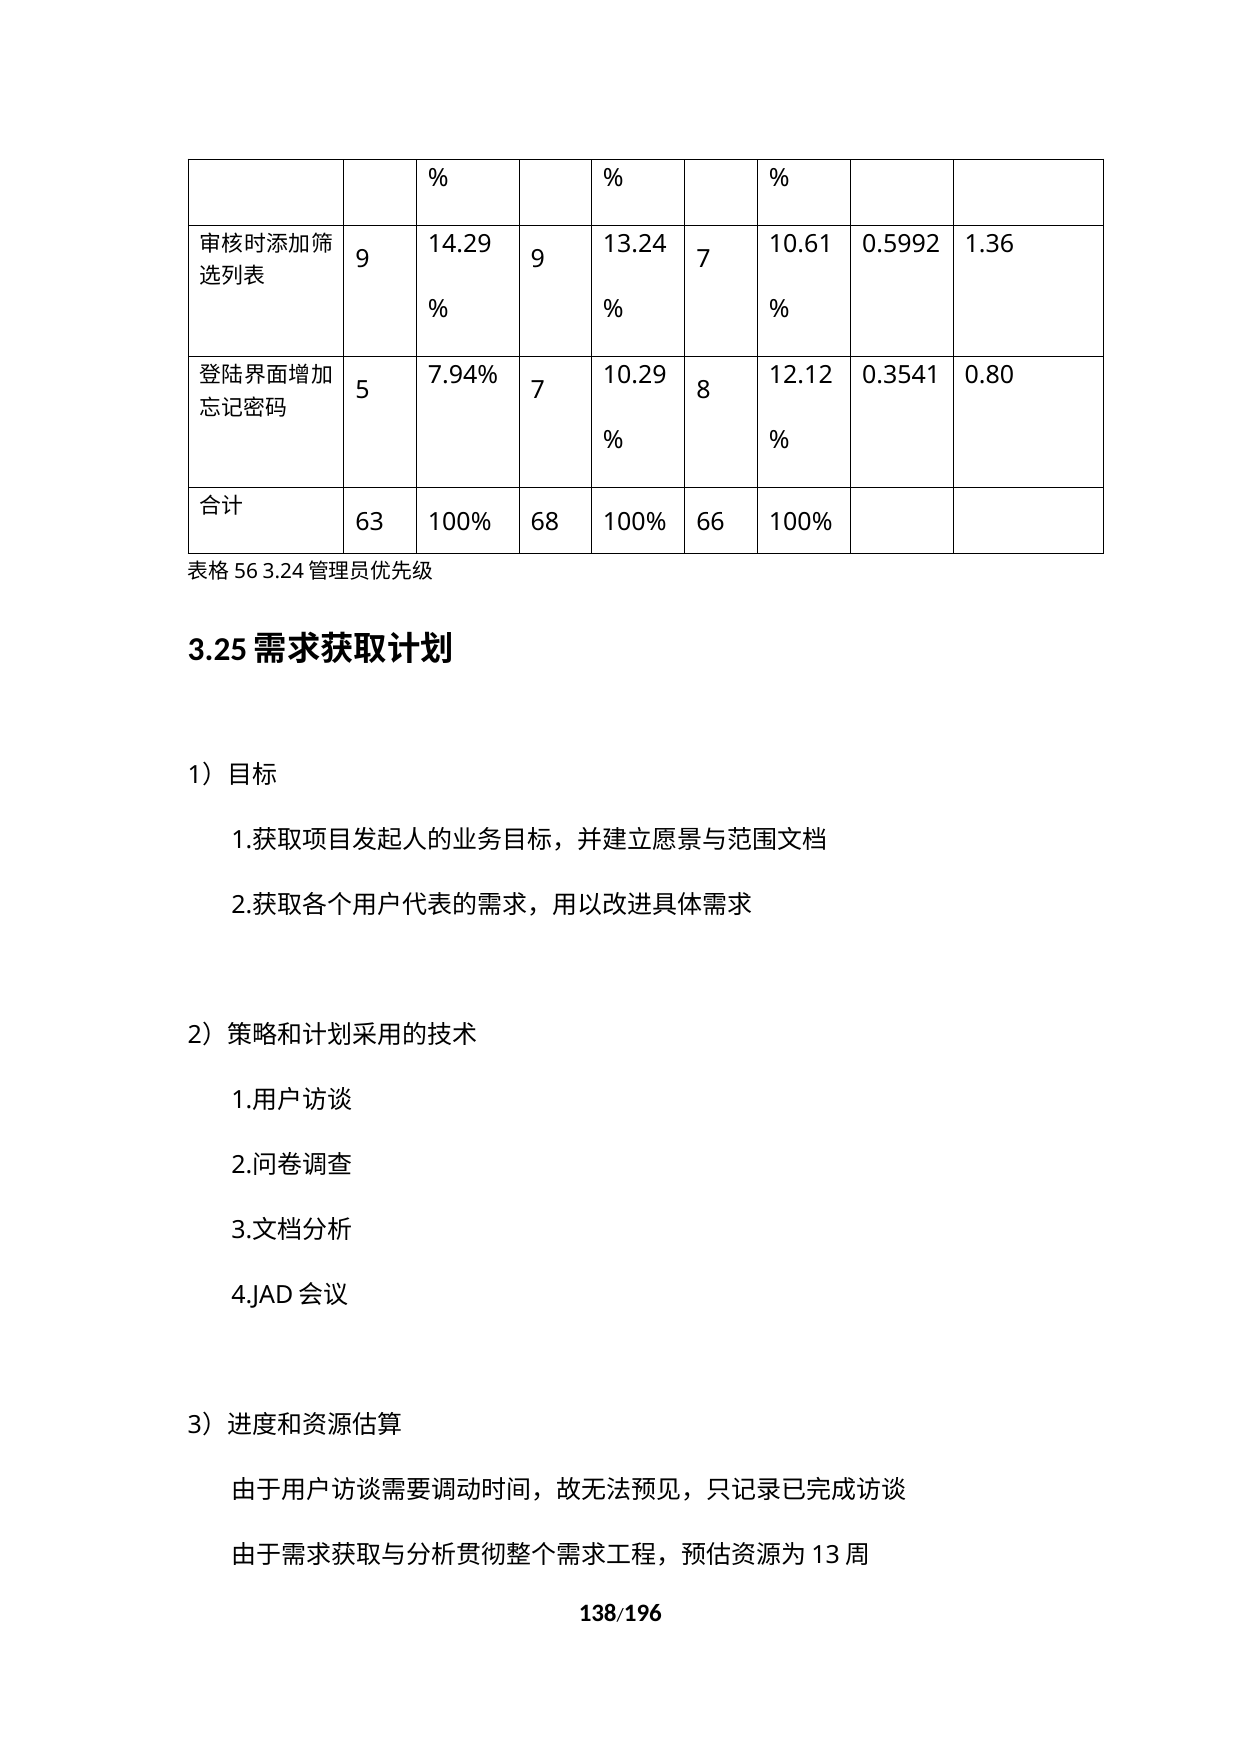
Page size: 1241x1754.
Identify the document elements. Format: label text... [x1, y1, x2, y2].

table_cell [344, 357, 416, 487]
text 2.获取各个用户代表的需求，用以改进具体需求 [187, 871, 1053, 936]
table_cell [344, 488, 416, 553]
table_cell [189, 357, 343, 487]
text 1.用户访谈 [187, 1066, 1053, 1131]
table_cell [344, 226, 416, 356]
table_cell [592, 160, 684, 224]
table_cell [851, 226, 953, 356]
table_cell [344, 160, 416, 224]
text 2.问卷调查 [187, 1131, 1053, 1196]
text 2）策略和计划采用的技术 [187, 1001, 1053, 1066]
text 3.文档分析 [187, 1196, 1053, 1261]
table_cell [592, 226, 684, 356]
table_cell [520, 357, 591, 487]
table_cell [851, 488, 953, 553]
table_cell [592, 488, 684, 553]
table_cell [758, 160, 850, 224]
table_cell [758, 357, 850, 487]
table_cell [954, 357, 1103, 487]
text 1）目标 [187, 741, 1053, 806]
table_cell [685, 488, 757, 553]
text 由于需求获取与分析贯彻整个需求工程，预估资源为13周 [187, 1521, 1053, 1586]
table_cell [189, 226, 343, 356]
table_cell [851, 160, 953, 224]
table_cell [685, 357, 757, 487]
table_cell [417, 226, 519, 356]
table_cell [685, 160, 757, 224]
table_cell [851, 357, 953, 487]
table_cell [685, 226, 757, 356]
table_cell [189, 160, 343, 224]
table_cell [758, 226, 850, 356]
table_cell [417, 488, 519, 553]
subtitle 3.25需求获取计划 [187, 613, 1053, 678]
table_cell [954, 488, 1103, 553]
text 4.JAD会议 [187, 1261, 1053, 1326]
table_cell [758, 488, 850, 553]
text 表格 56 3.24管理员优先级 [187, 554, 1053, 586]
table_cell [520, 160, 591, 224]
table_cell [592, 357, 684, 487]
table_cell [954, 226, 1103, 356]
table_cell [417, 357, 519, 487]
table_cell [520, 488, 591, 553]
text 3）进度和资源估算 [187, 1391, 1053, 1456]
text 由于用户访谈需要调动时间，故无法预见，只记录已完成访谈 [187, 1456, 1053, 1521]
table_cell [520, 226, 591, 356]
text 1.获取项目发起人的业务目标，并建立愿景与范围文档 [187, 806, 1053, 871]
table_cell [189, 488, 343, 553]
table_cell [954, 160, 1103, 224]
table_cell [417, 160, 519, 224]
